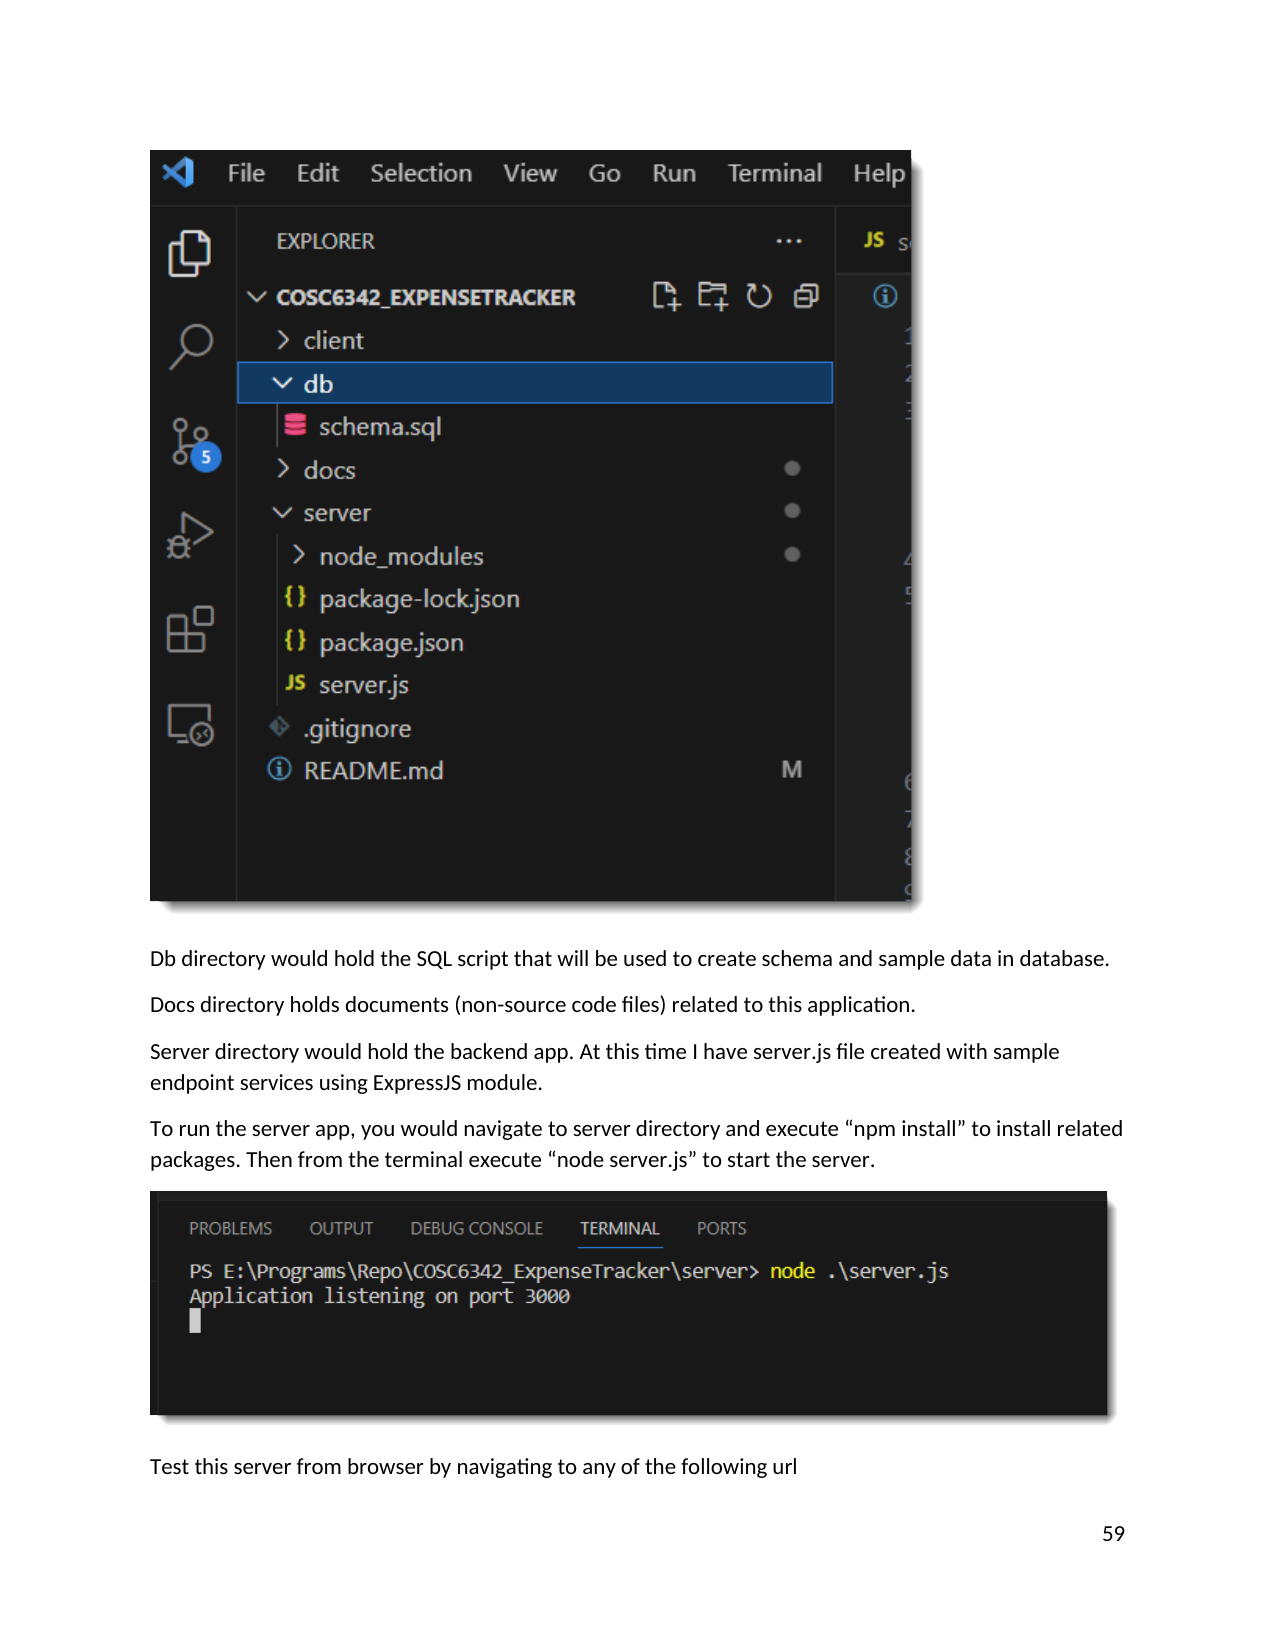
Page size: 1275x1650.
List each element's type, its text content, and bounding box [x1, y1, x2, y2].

text Server directory would hold the backend app. At this time I have server.js file created with sample endpoint services using ExpressJS module. [150, 1037, 1125, 1096]
text Docs directory holds documents (non-source code files) related to this application. [150, 991, 1125, 1019]
picture [150, 150, 935, 925]
text To run the server app, you would navigate to server directory and execute “npm install” to install related packages. Then from the terminal execute “node server.js” to start the server. [150, 1114, 1125, 1173]
text Db directory would hold the SQL script that will be used to create schema and sample data in database. [150, 944, 1125, 972]
picture [150, 1191, 1125, 1434]
text Test this server from browser by navigating to any of the following url [150, 1452, 1125, 1480]
